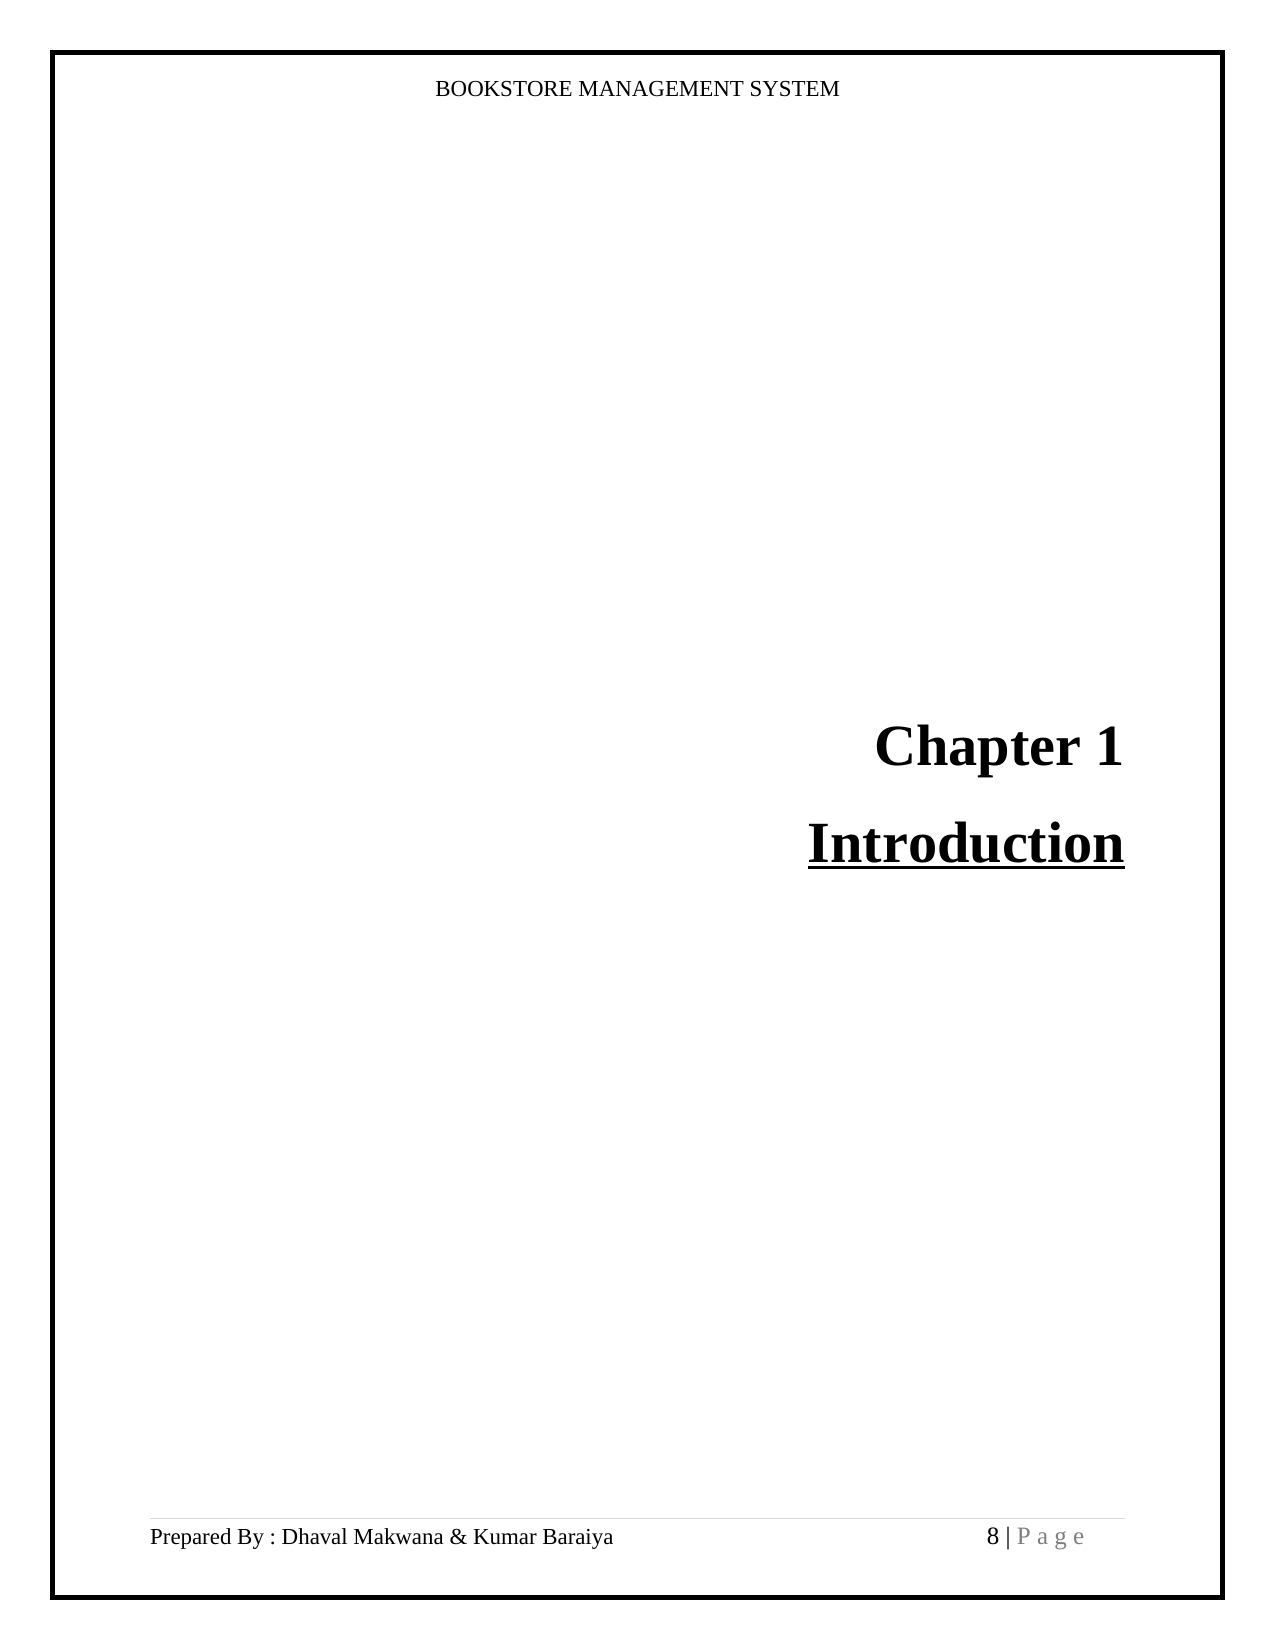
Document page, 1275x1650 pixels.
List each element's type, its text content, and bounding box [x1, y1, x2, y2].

text Chapter 1 [150, 711, 1125, 778]
text Introduction [150, 808, 1125, 876]
